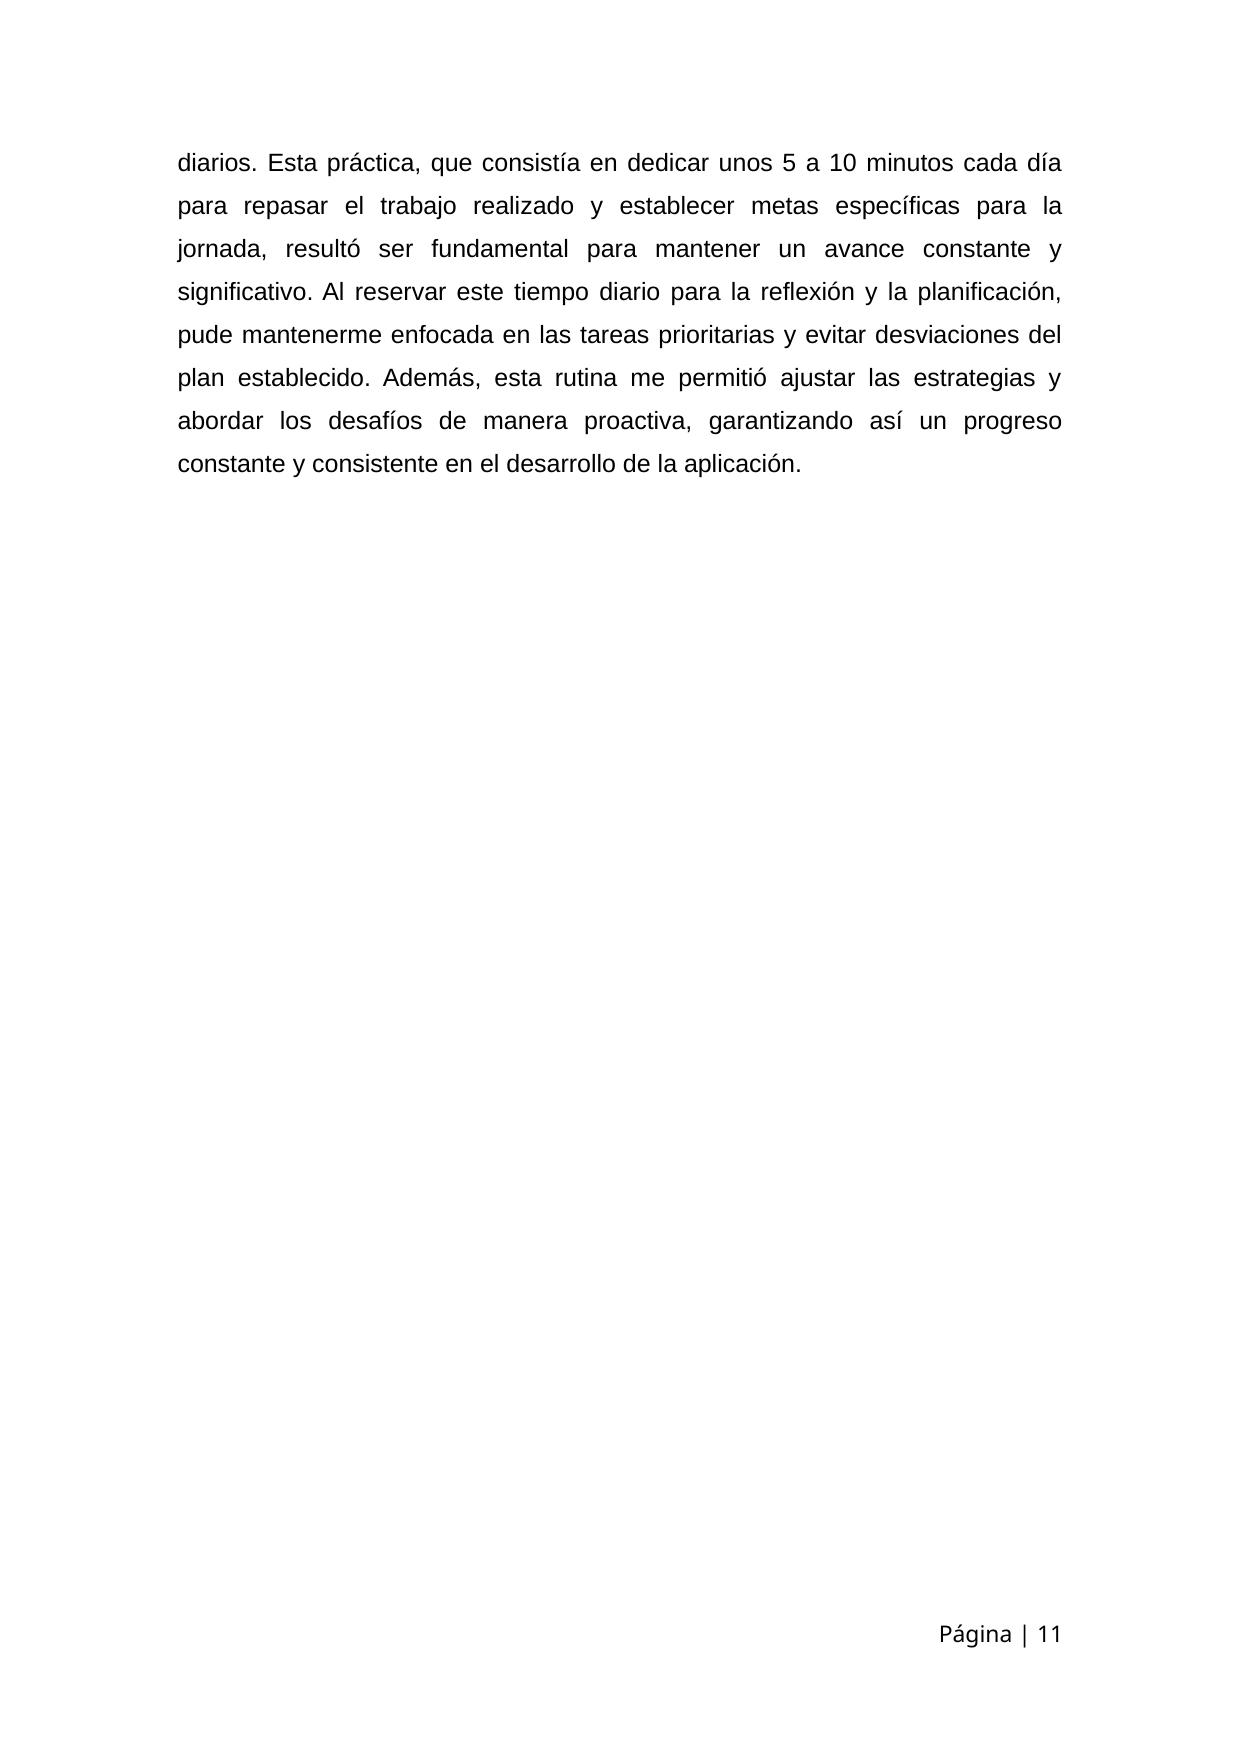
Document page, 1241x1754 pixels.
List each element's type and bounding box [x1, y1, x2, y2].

text [177, 148, 1063, 478]
